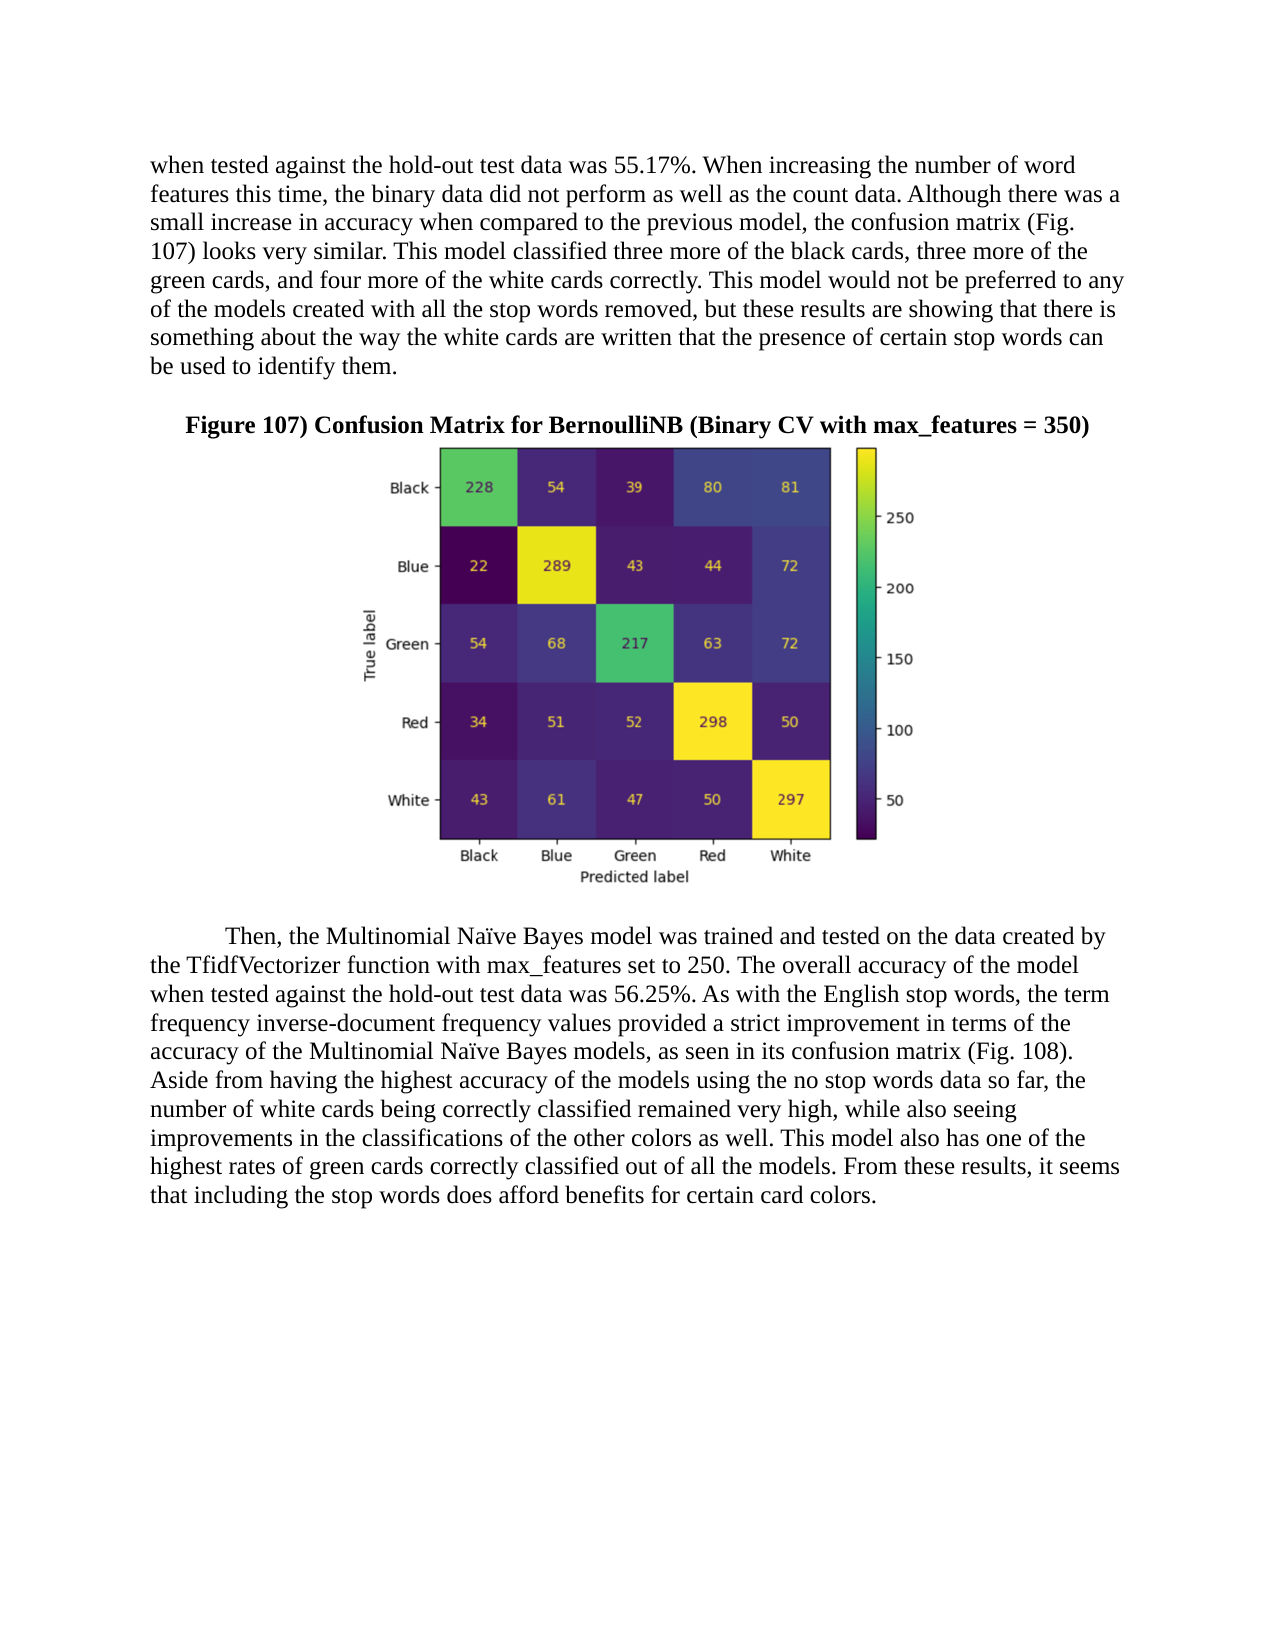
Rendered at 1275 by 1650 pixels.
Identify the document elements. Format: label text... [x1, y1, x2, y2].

text Then, the Multinomial Naïve Bayes model was trained and tested on the data created by the TfidfVectorizer function with max_features set to 250. The overall accuracy of the model when tested against the hold-out test data was 56.25%. As with the English stop words, the term frequency inverse-document frequency values provided a strict improvement in terms of the accuracy of the Multinomial Naïve Bayes models, as seen in its confusion matrix (Fig. 108). Aside from having the highest accuracy of the models using the no stop words data so far, the number of white cards being correctly classified remained very high, while also seeing improvements in the classifications of the other colors as well. This model also has one of the highest rates of green cards correctly classified out of all the models. From these results, it seems that including the stop words does afford benefits for certain card colors. [150, 921, 1125, 1209]
picture [353, 439, 922, 891]
text Figure 107) Confusion Matrix for BernoulliNB (Binary CV with max_features = 350) [150, 411, 1125, 439]
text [150, 150, 1125, 380]
